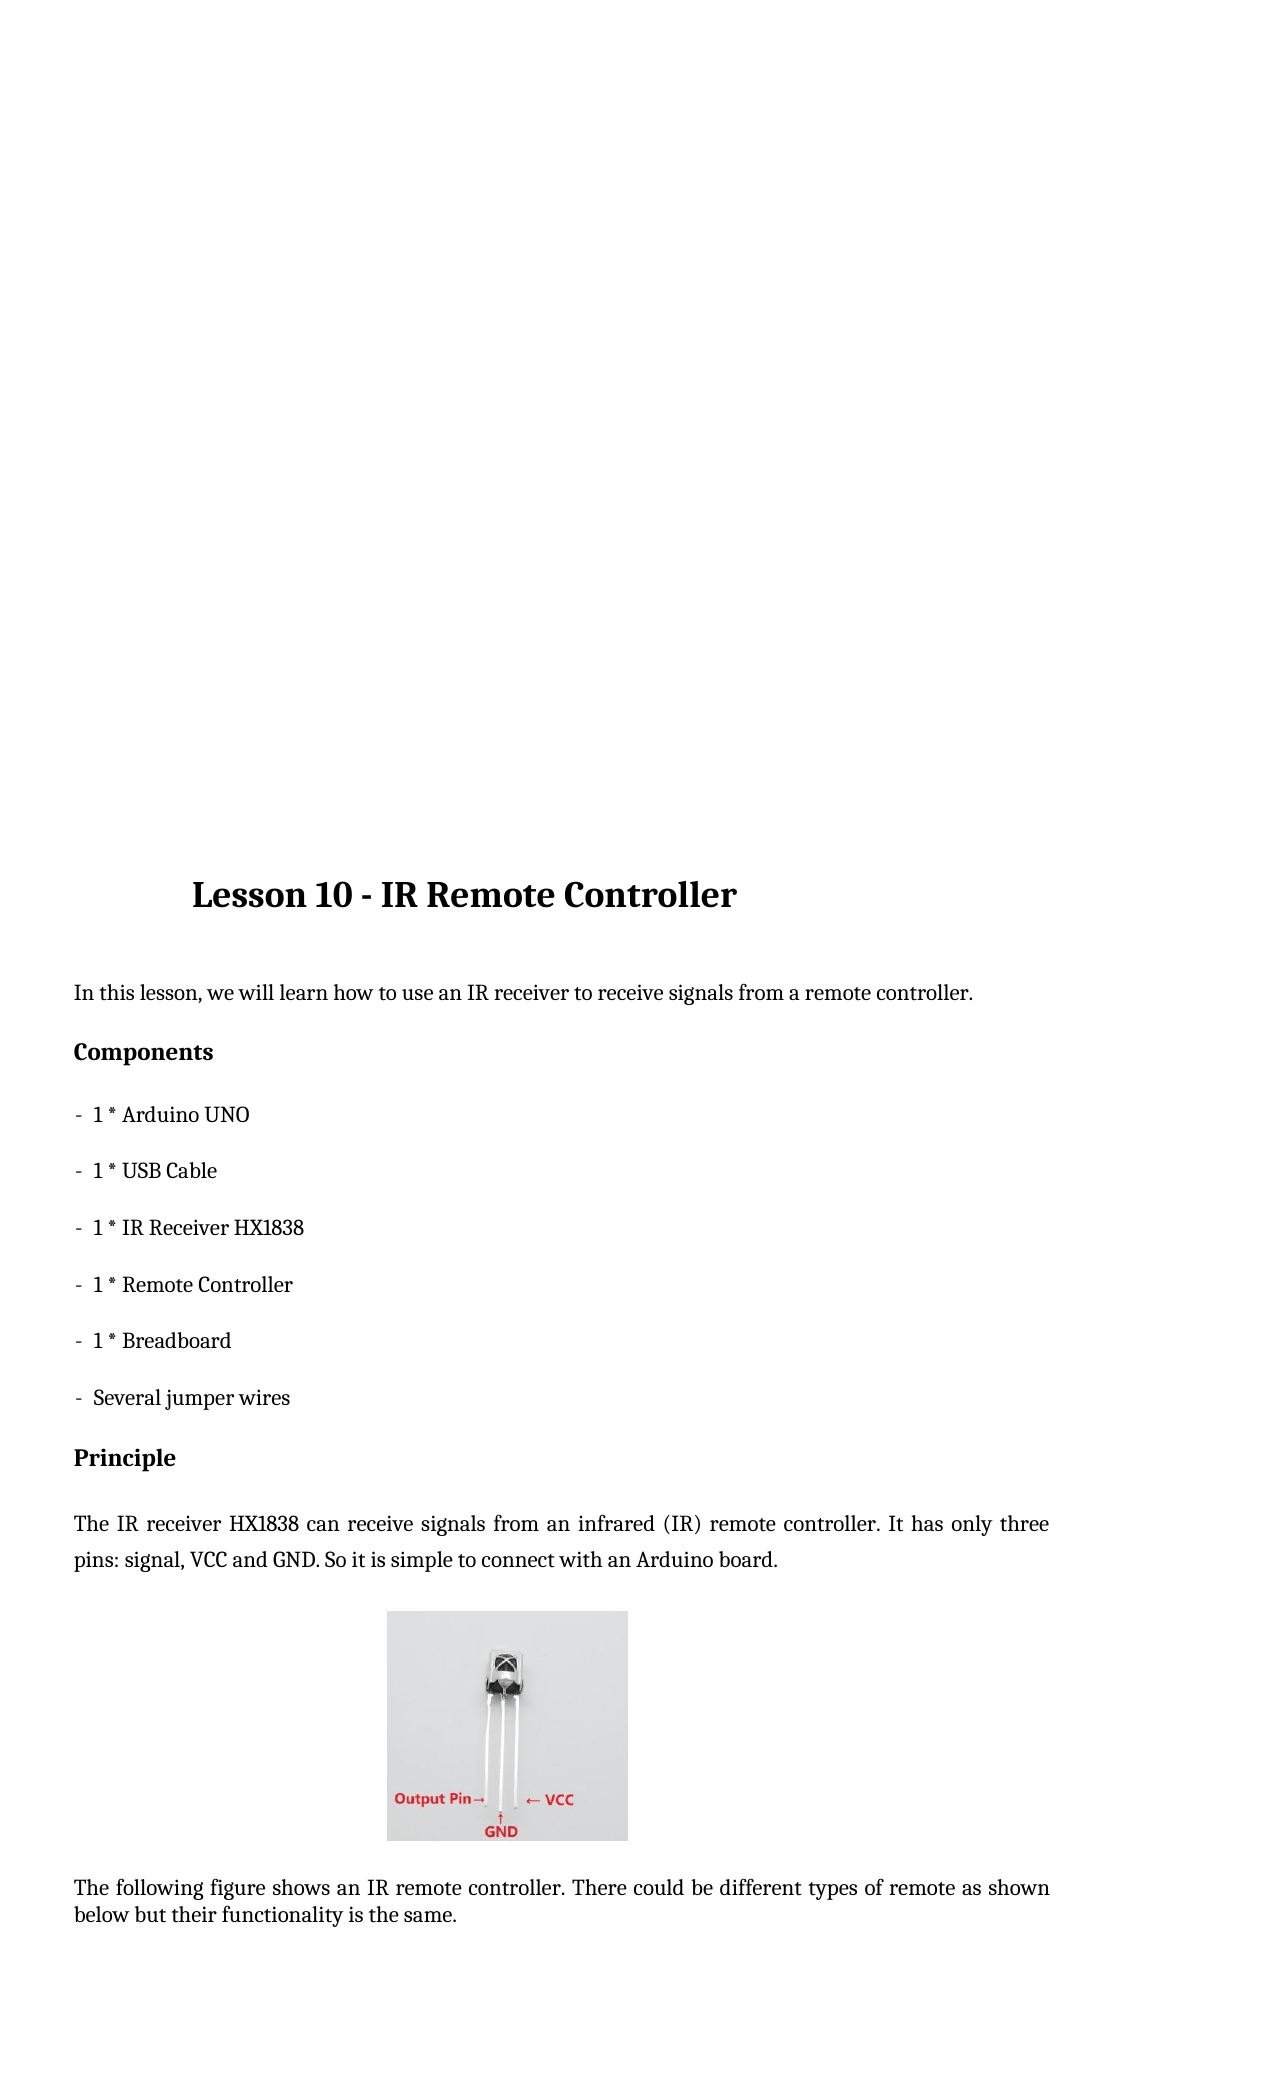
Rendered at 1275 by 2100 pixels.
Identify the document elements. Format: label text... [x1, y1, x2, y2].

list 1 * Arduino UNO [75, 1102, 1051, 1128]
picture [387, 1611, 628, 1841]
list Several jumper wires [75, 1385, 1051, 1411]
subtitle Lesson 10 - IR Remote Controller [192, 874, 912, 917]
text In this lesson, we will learn how to use an IR receiver to receive signals from a remote controller. [73, 979, 1051, 1006]
list 1 * IR Receiver HX1838 [75, 1215, 1051, 1241]
text The following figure shows an IR remote controller. There could be different types of remote as shown below but their functionality is the same. [73, 1875, 1051, 1929]
list 1 * Remote Controller [75, 1272, 1051, 1298]
subtitle Principle [73, 1444, 898, 1473]
list 1 * Breadboard [75, 1328, 1051, 1354]
text The IR receiver HX1838 can receive signals from an infrared (IR) remote controller. It has only three pins: signal, VCC and GND. So it is simple to connect with an Arduino board. [73, 1511, 1051, 1573]
list 1 * USB Cable [75, 1158, 1051, 1184]
subtitle Components [73, 1038, 898, 1066]
